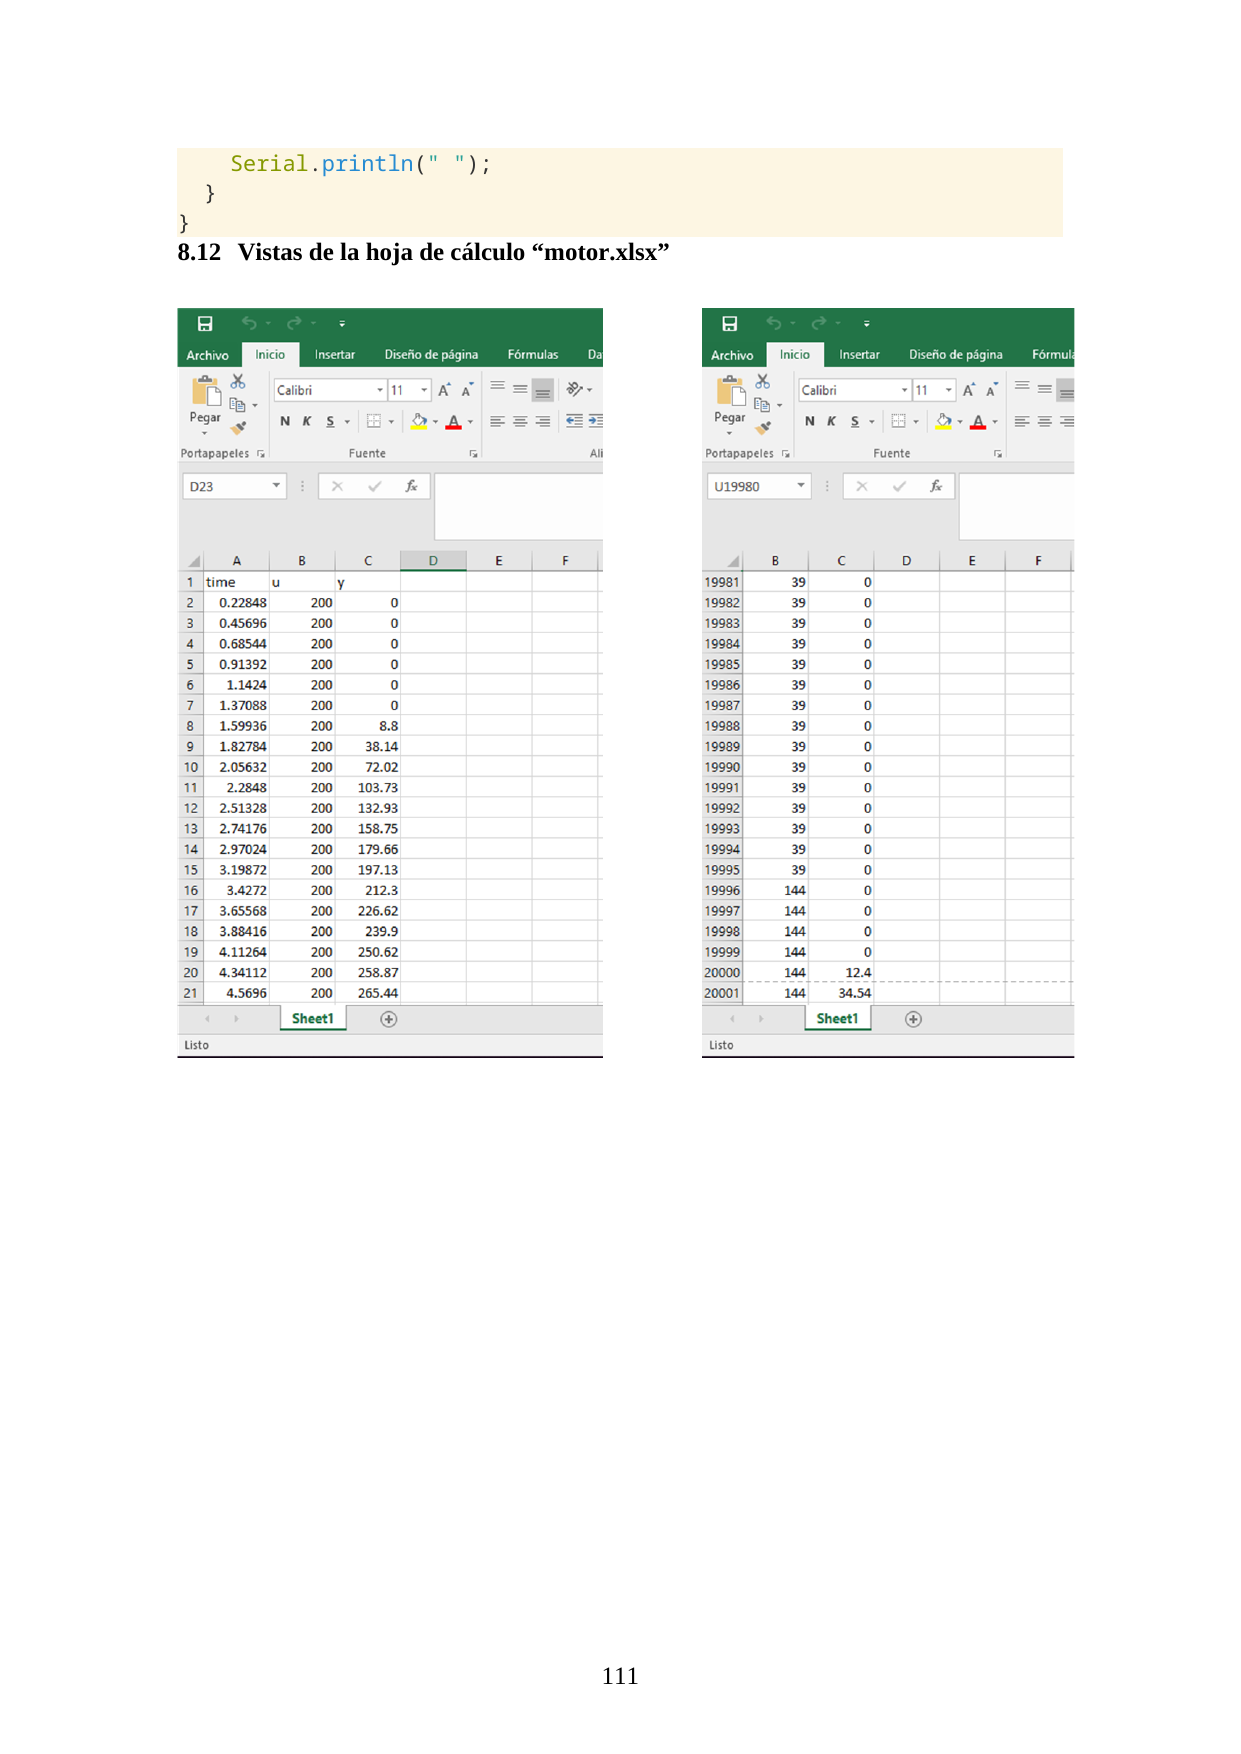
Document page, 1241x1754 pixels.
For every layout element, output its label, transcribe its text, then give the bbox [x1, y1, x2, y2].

subtitle Vistas de la hoja de cálculo “motor.xlsx” [177, 237, 1063, 266]
text Serial.println(" "); [177, 148, 1063, 177]
picture [177, 308, 1075, 1058]
text } [177, 207, 1063, 237]
text } [177, 177, 1063, 207]
